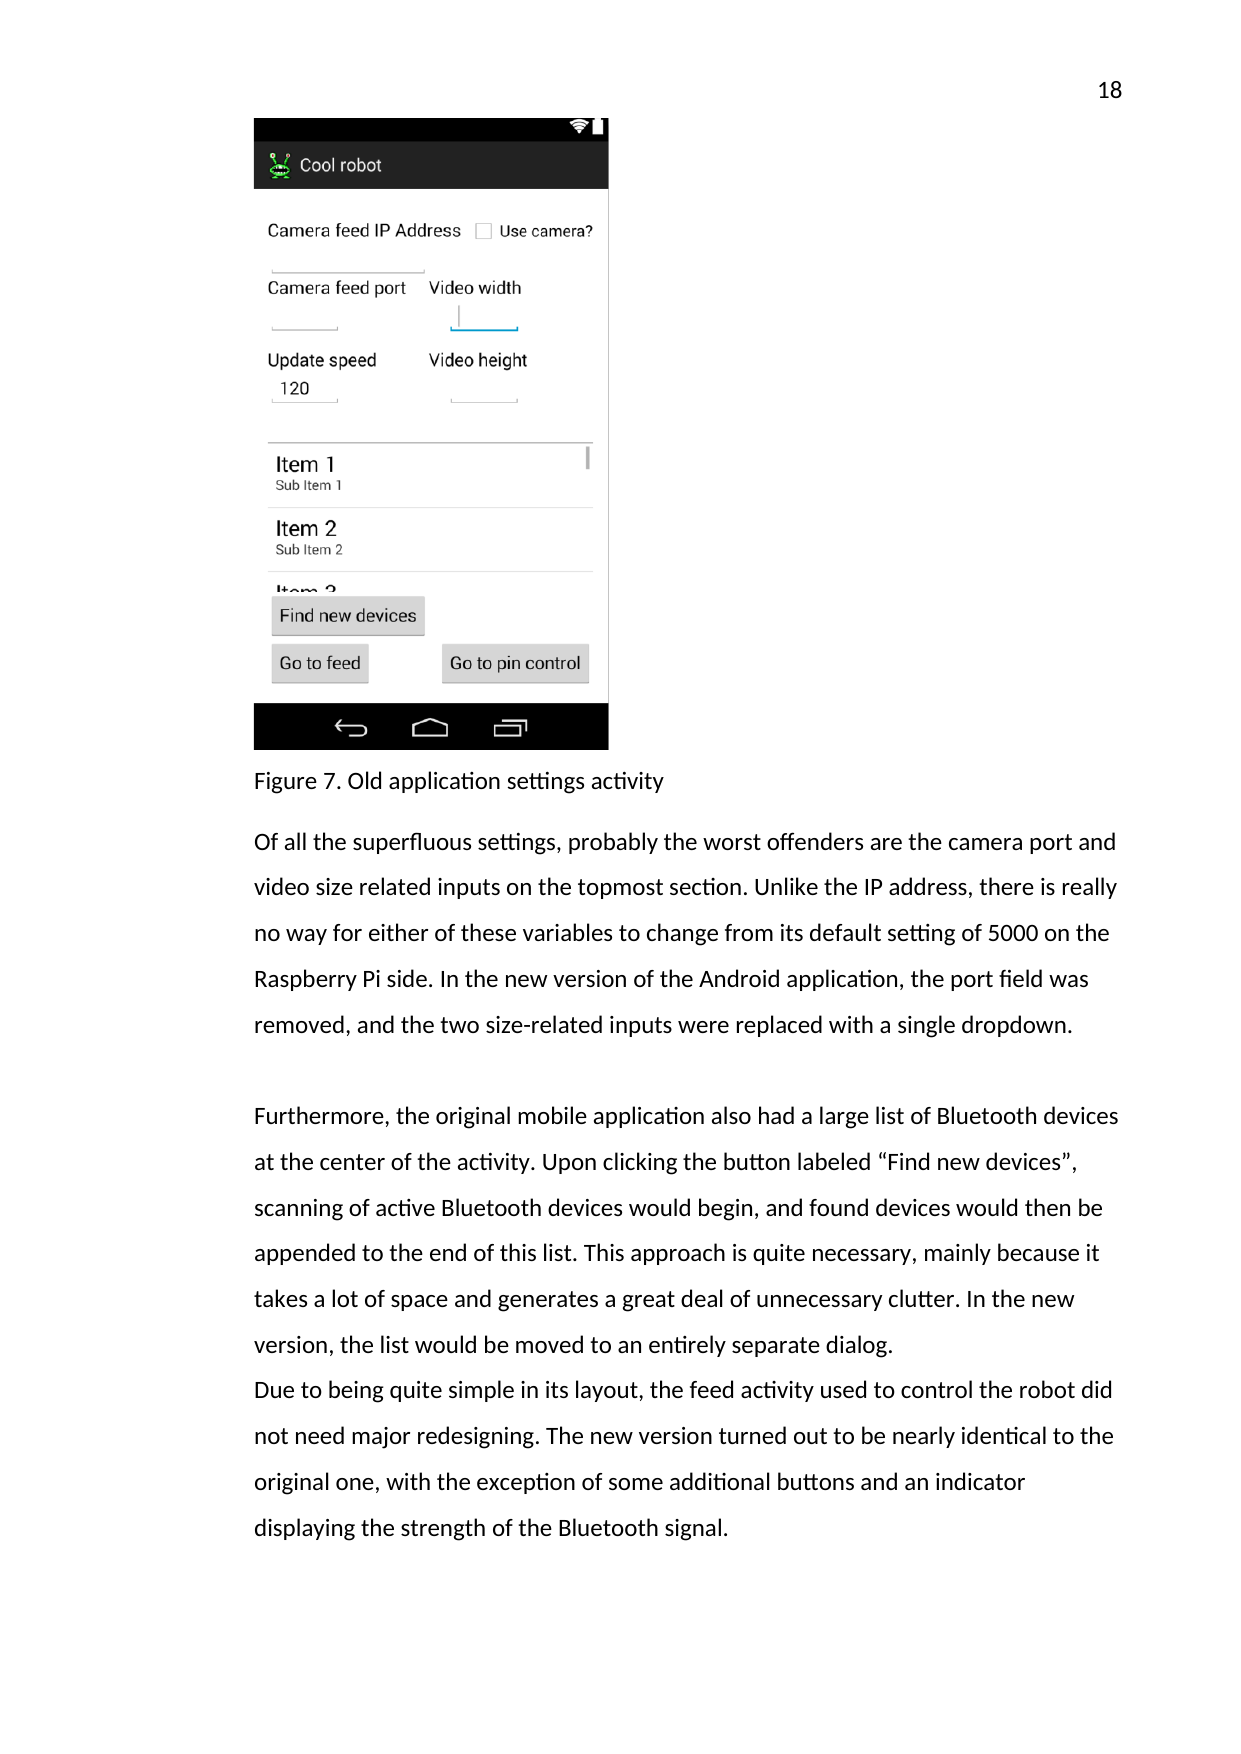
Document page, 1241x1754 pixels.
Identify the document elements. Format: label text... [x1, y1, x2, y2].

picture [253, 118, 609, 750]
text Furthermore, the original mobile application also had a large list of Bluetooth devices at the center of the activity. Upon clicking the button labeled “Find new devices”, scanning of active Bluetooth devices would begin, and found devices would then be appended to the end of this list. This approach is quite necessary, mainly because it takes a lot of space and generates a great deal of unnecessary clutter. In the new version, the list would be moved to an entirely separate dialog. [254, 1100, 1122, 1359]
text Of all the superfluous settings, probably the worst offenders are the camera port and video size related inputs on the topmost section. Unlike the IP address, there is really no way for either of these variables to change from its default setting of 5000 on the Raspberry Pi side. In the new version of the Android application, the port field was removed, and the two size-related inputs were replaced with a single dropdown. [254, 826, 1122, 1039]
text Figure 7. Old application settings activity [254, 765, 1122, 795]
text Due to being quite simple in its layout, the feed activity used to control the robot did not need major redesigning. The new version turned out to be nearly identical to the original one, with the exception of some additional buttons and an indicator displaying the strength of the Bluetooth signal. [254, 1374, 1122, 1542]
